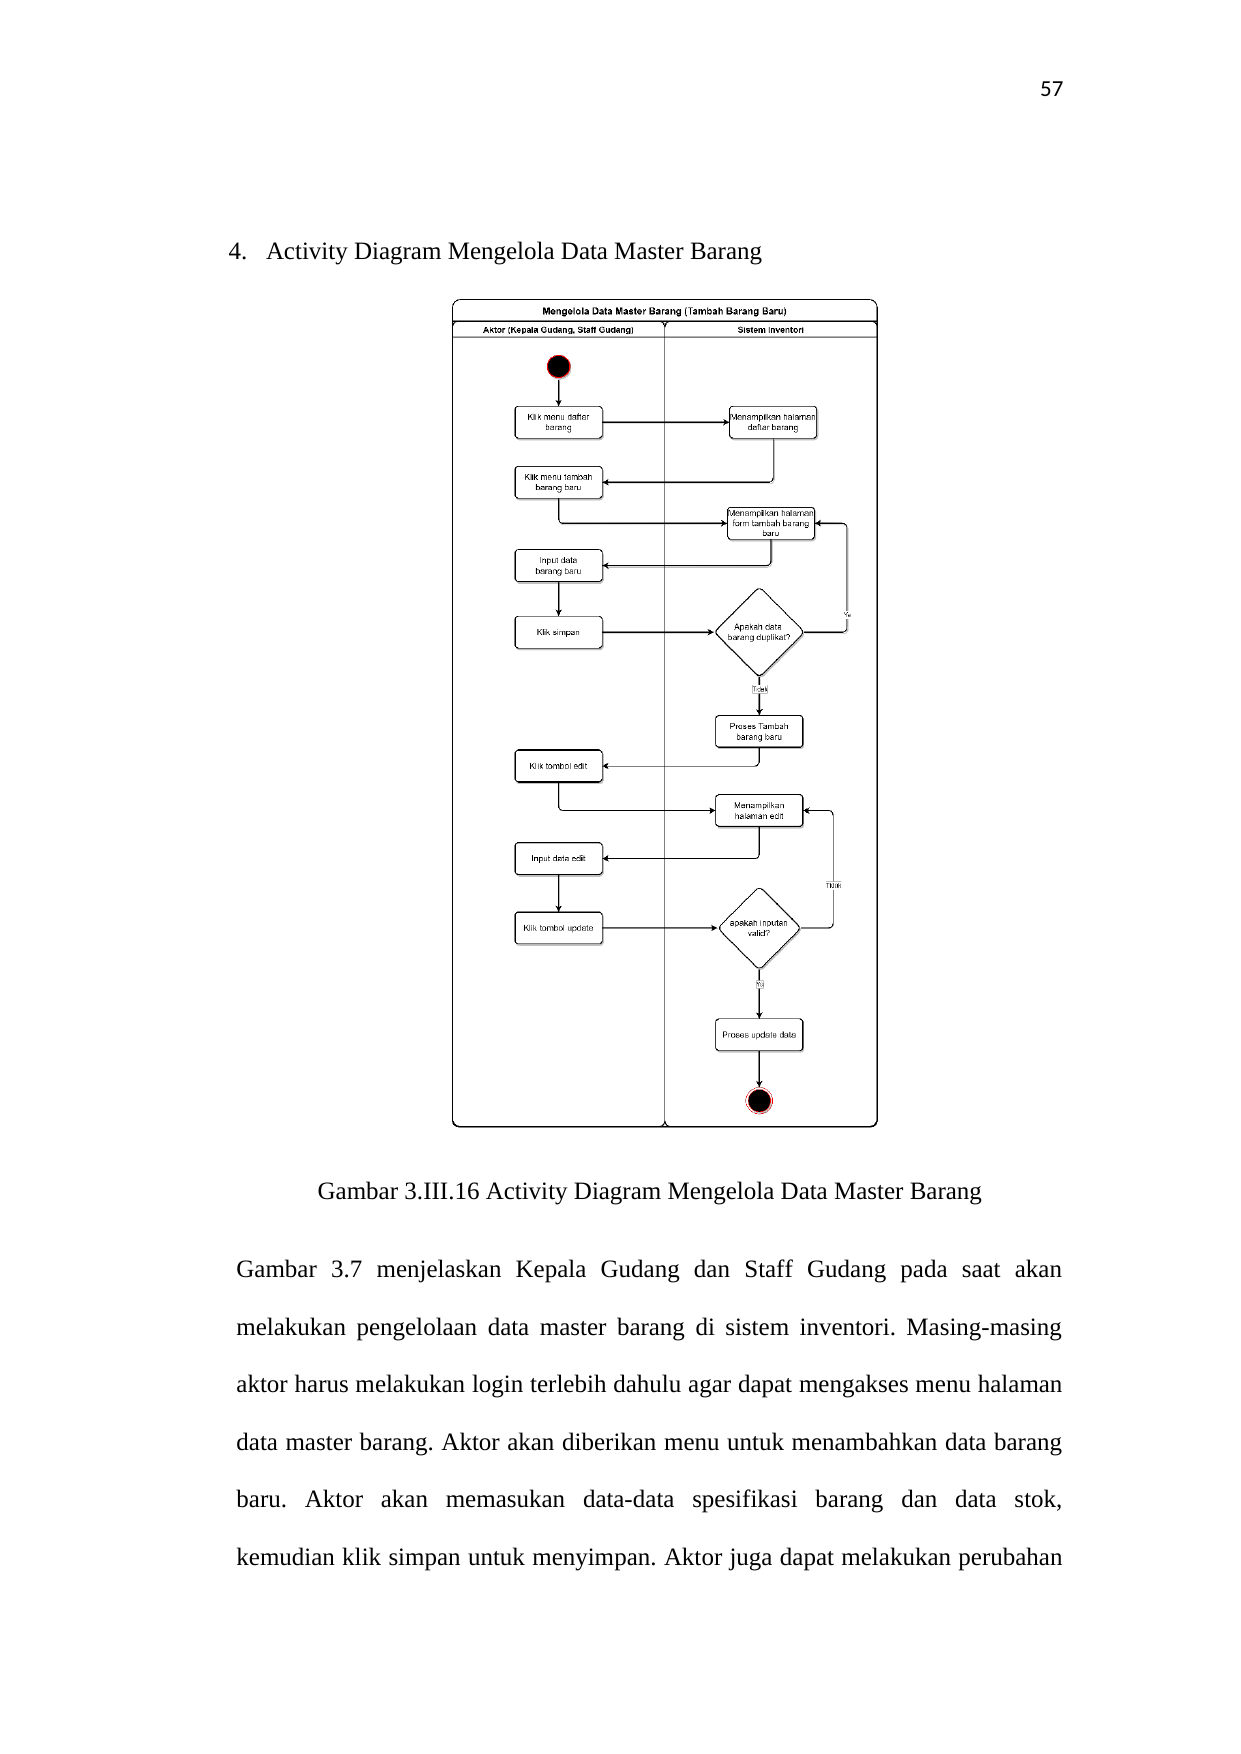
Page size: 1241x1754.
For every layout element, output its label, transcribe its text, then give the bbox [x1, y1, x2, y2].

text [236, 1254, 1063, 1571]
picture [446, 293, 883, 1132]
list Activity Diagram Mengelola Data Master Barang [228, 236, 1063, 265]
